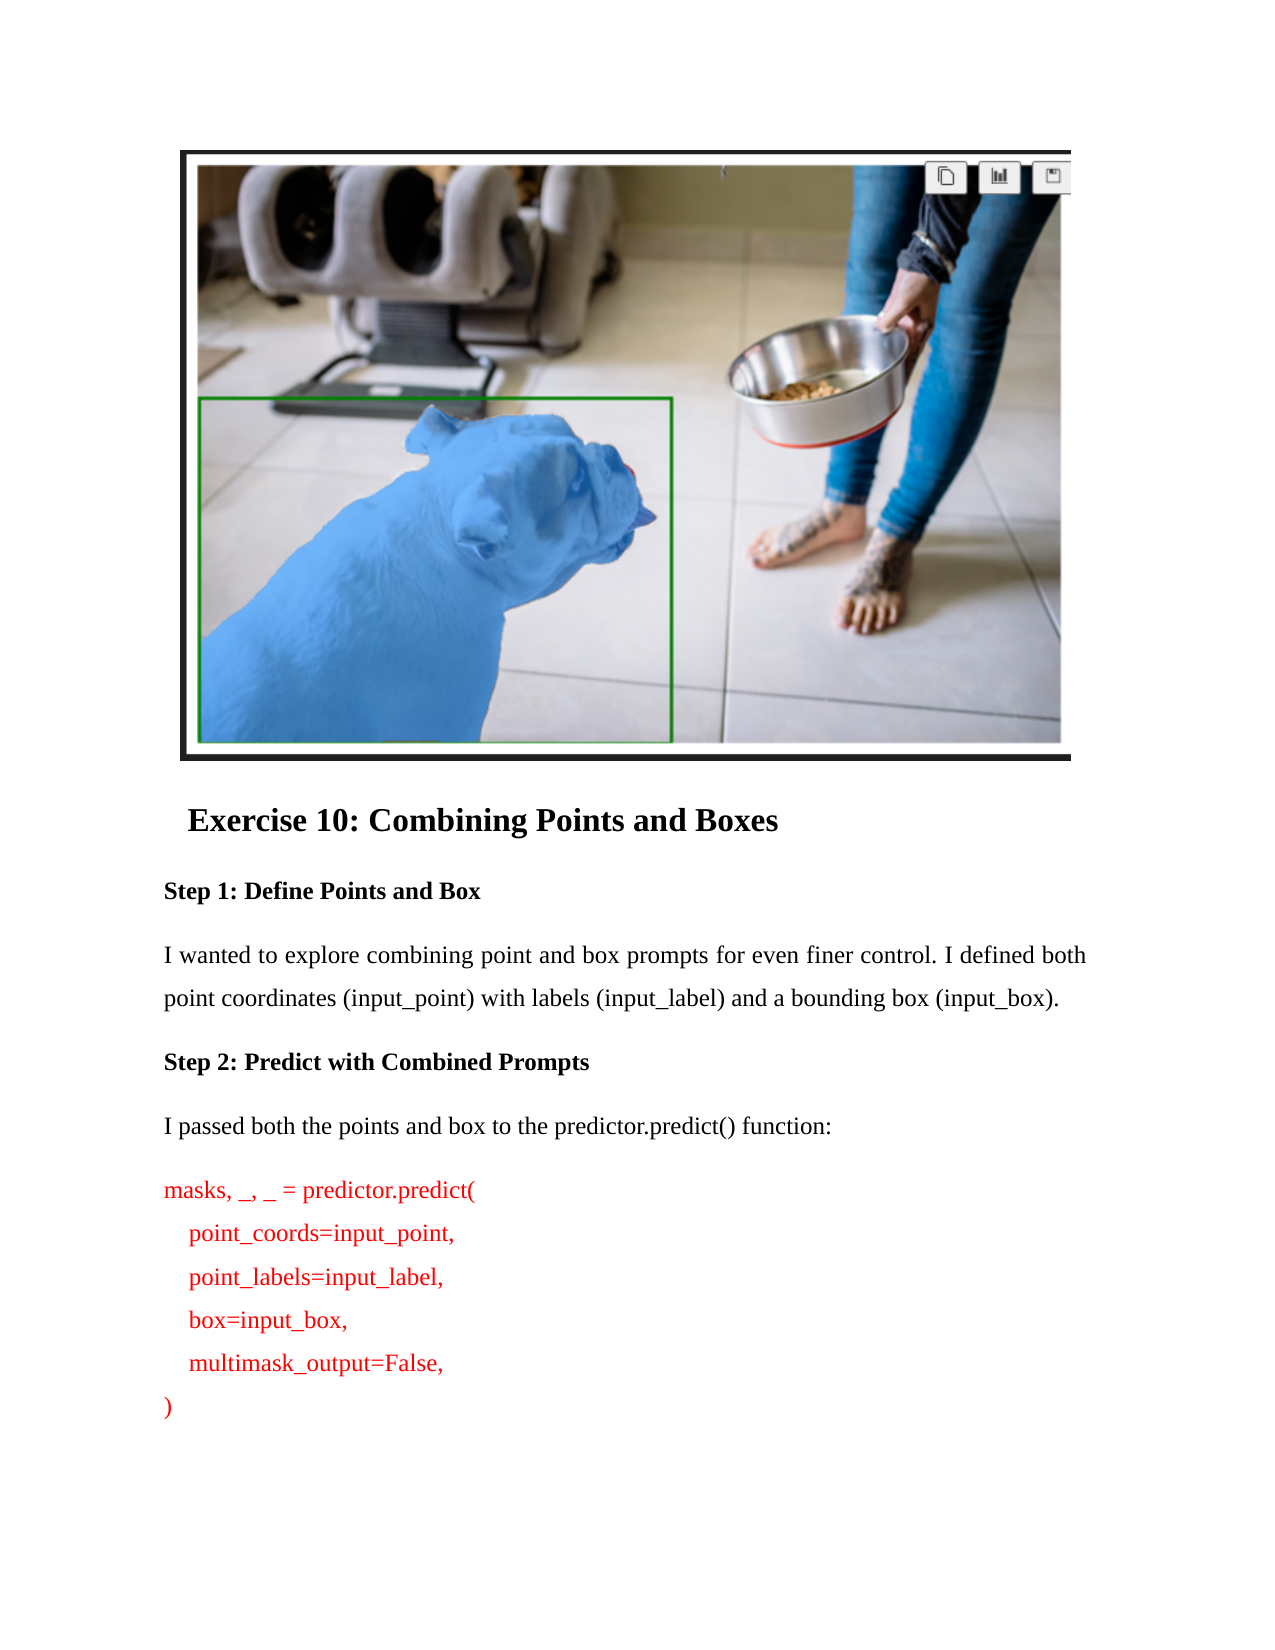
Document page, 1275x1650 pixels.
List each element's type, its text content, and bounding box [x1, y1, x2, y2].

text masks, _, _ = predictor.predict( [163, 1175, 1087, 1204]
text point_coords=input_point, [163, 1218, 1087, 1247]
text ) [163, 1391, 1087, 1420]
text Step 2: Predict with Combined Prompts [163, 1047, 1087, 1076]
text point_labels=input_label, [163, 1262, 1087, 1290]
picture [180, 150, 1071, 761]
text multimask_output=False, [163, 1348, 1087, 1377]
text Step 1: Define Points and Box [163, 876, 1087, 905]
text box=input_box, [163, 1305, 1087, 1333]
text I wanted to explore combining point and box prompts for even finer control. I defined both point coordinates (input_point) with labels (input_label) and a bounding box (input_box). [163, 940, 1087, 1012]
subtitle Exercise 10: Combining Points and Boxes [187, 800, 1087, 838]
text I passed both the points and box to the predictor.predict() function: [163, 1111, 1087, 1140]
